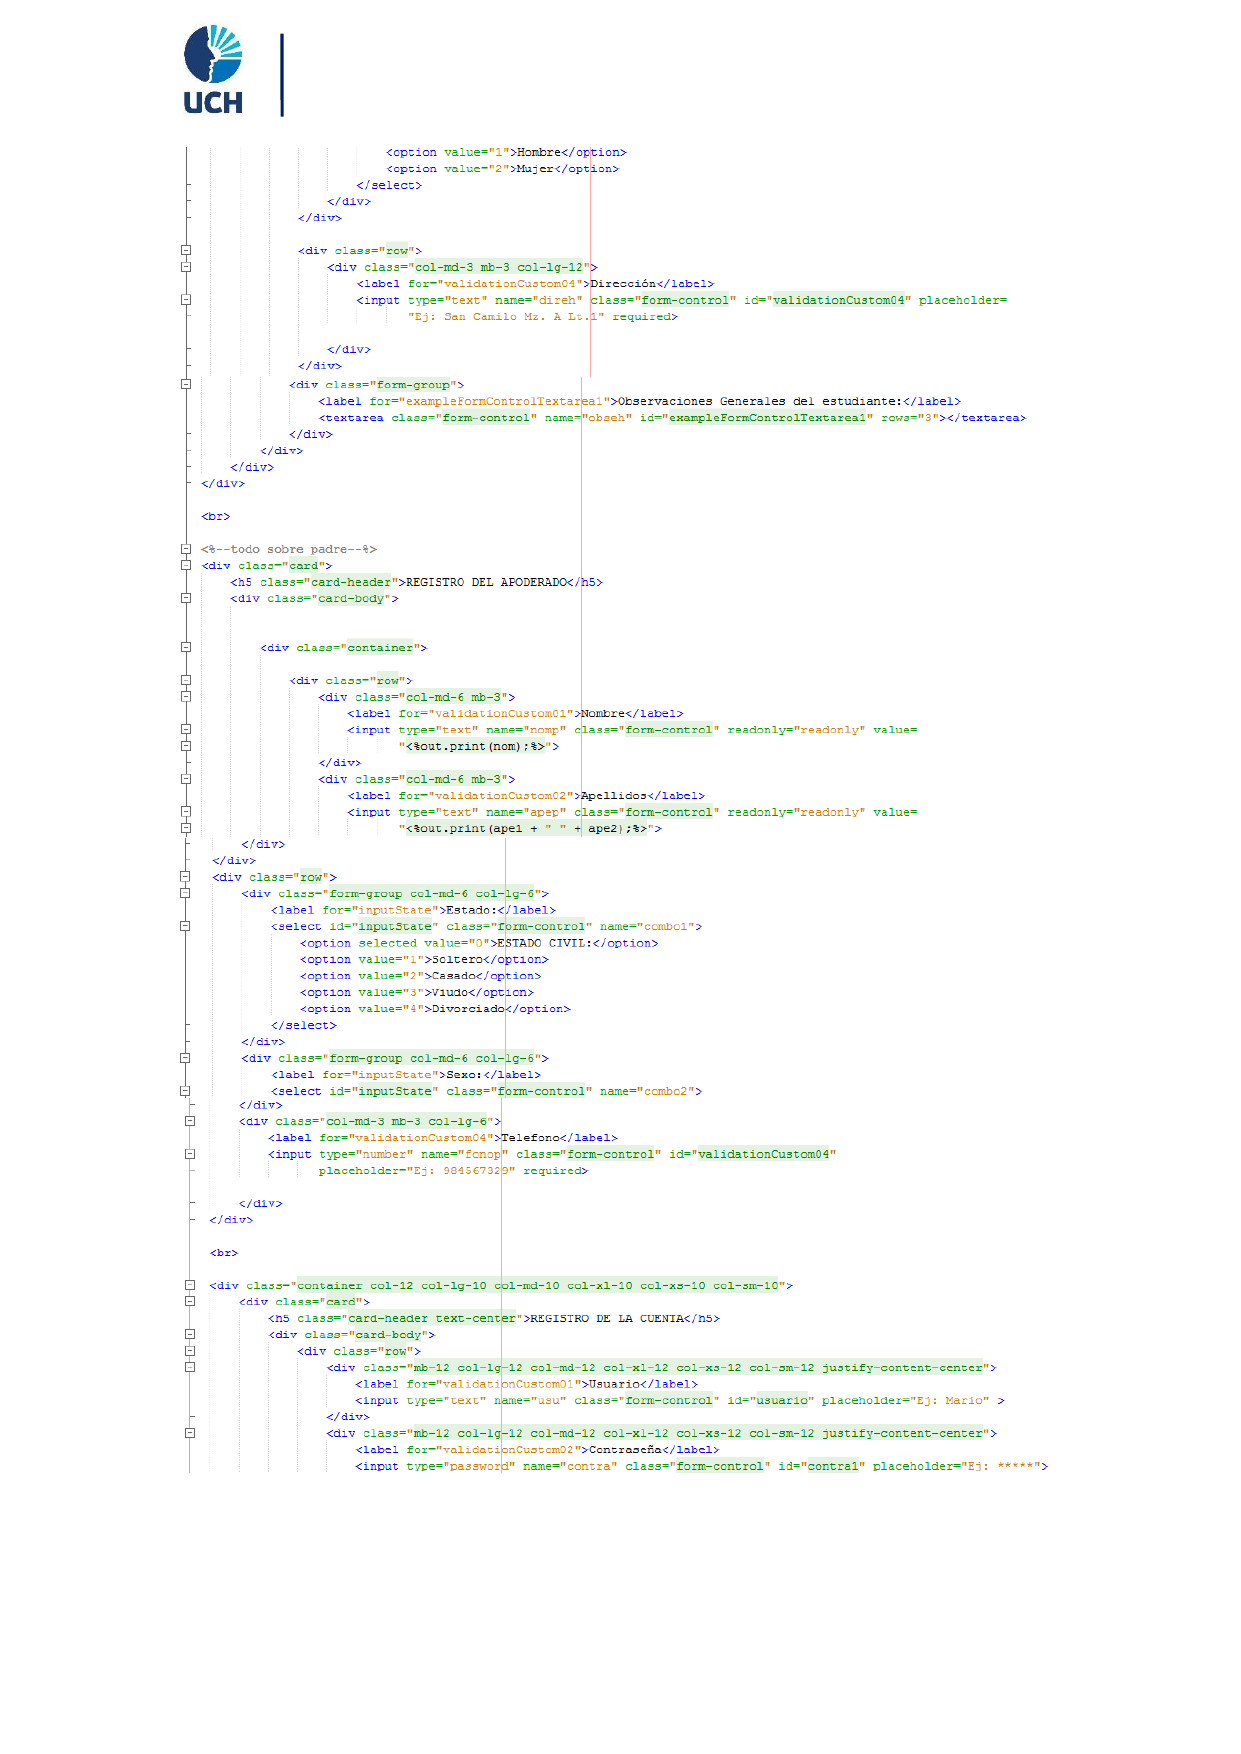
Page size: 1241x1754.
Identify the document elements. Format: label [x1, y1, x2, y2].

picture [177, 22, 251, 117]
